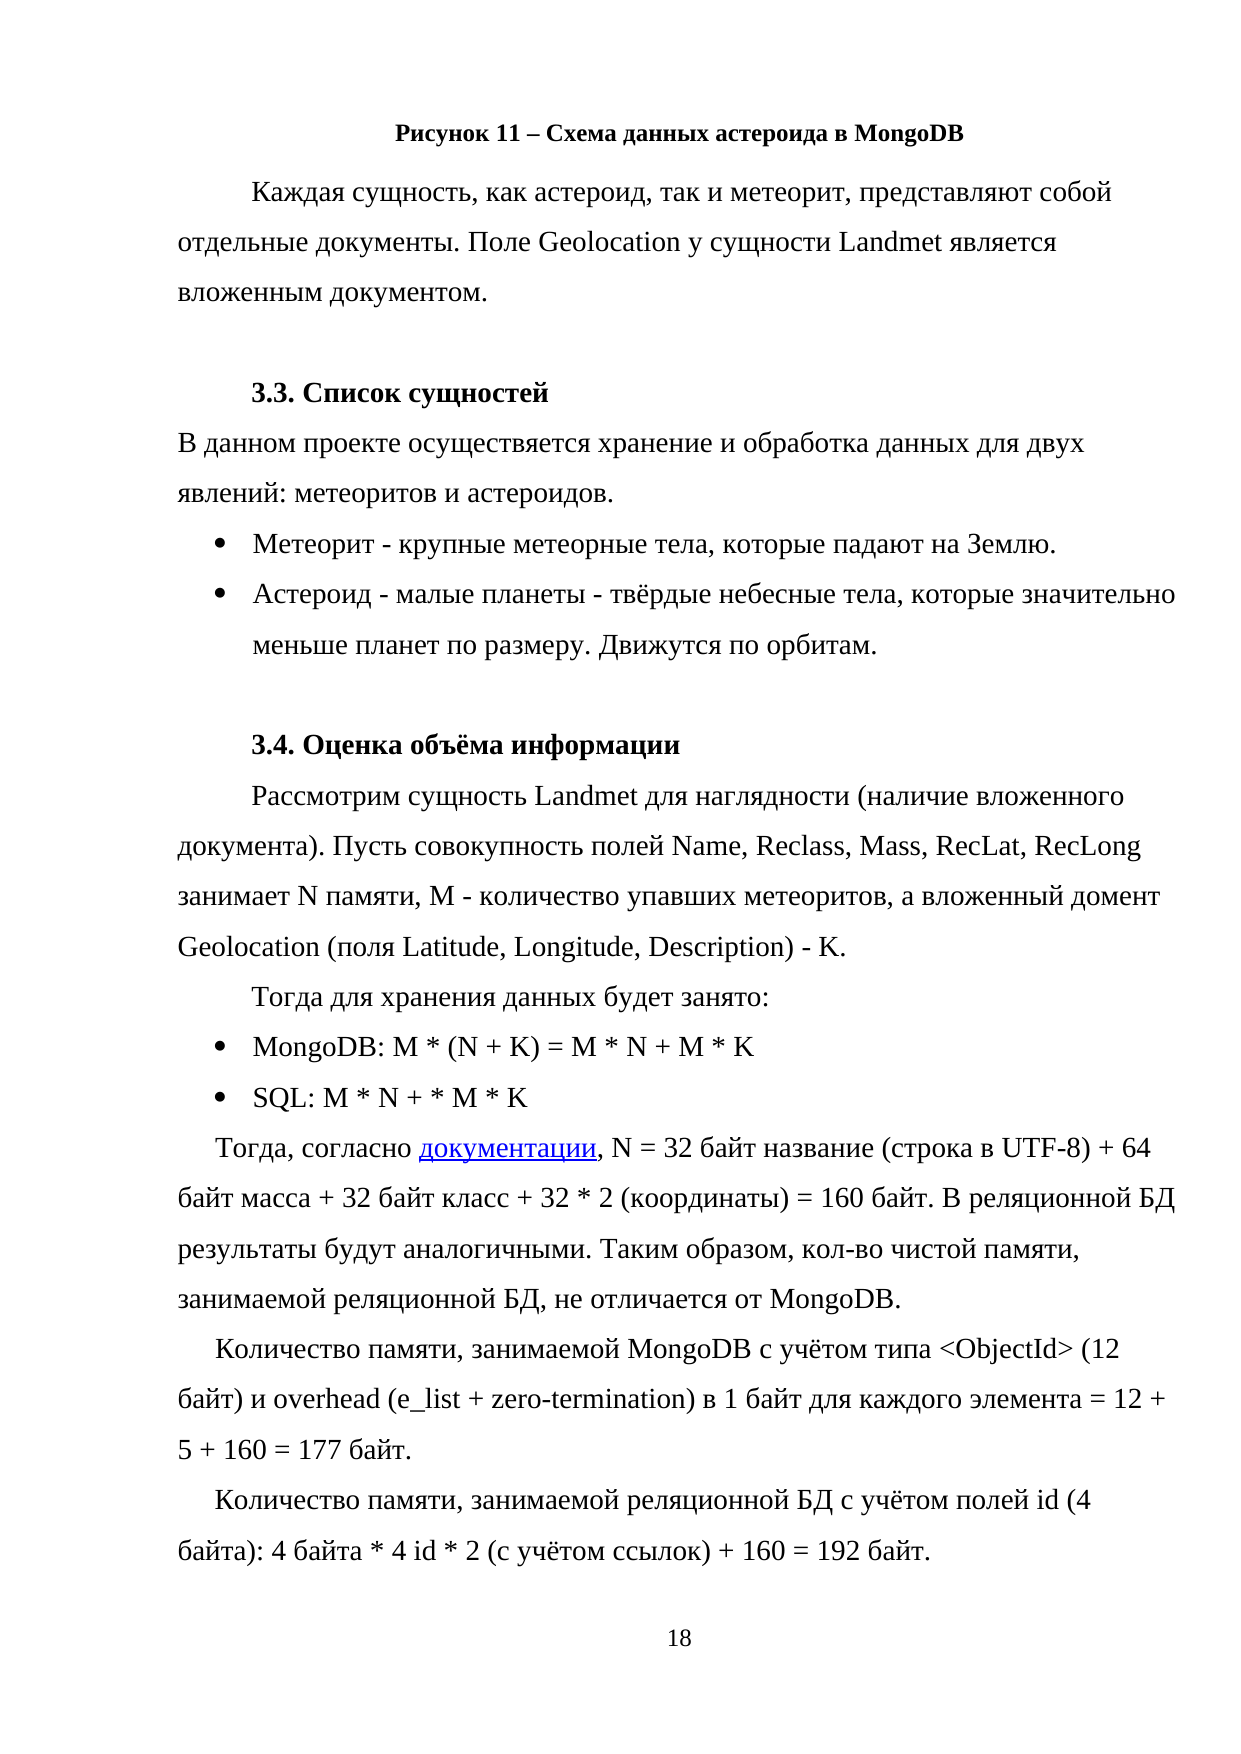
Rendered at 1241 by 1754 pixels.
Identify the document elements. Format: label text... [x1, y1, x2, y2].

list Астероид - малые планеты - твёрдые небесные тела, которые значительно меньше планет по размеру. Движутся по орбитам. [215, 576, 1181, 660]
text 3.4. Оценка объёма информации [177, 727, 1181, 761]
list Метеорит - крупные метеорные тела, которые падают на Землю. [215, 526, 1181, 559]
text Тогда для хранения данных будет занято: [177, 979, 1181, 1012]
text Рассмотрим сущность Landmet для наглядности (наличие вложенного документа). Пусть совокупность полей Name, Reclass, Mass, RecLat, RecLong занимает N памяти, M - количество упавших метеоритов, а вложенный домент Geolocation (поля Latitude, Longitude, Description) - K. [177, 778, 1181, 962]
text Тогда, согласно документации, N = 32 байт название (строка в UTF-8) + 64 байт масса + 32 байт класс + 32 * 2 (координаты) = 160 байт. В реляционной БД результаты будут аналогичными. Таким образом, кол-во чистой памяти, занимаемой реляционной БД, не отличается от MongoDB. [177, 1130, 1181, 1314]
text Каждая сущность, как астероид, так и метеорит, представляют собой отдельные документы. Поле Geolocation у сущности Landmet является вложенным документом. [177, 174, 1181, 308]
list MongoDB: M * (N + K) = M * N + M * K [215, 1029, 1181, 1063]
text Количество памяти, занимаемой реляционной БД с учётом полей id (4 байта): 4 байта * 4 id * 2 (с учётом ссылок) + 160 = 192 байт. [177, 1482, 1181, 1566]
text Рисунок 11 – Схема данных астероида в MongoDB [177, 118, 1181, 147]
text В данном проекте осуществяется хранение и обработка данных для двух явлений: метеоритов и астероидов. [177, 425, 1181, 509]
text 3.3. Список сущностей [177, 375, 1181, 408]
text Количество памяти, занимаемой MongoDB с учётом типа <ObjectId> (12 байт) и overhead (e_list + zero-termination) в 1 байт для каждого элемента = 12 + 5 + 160 = 177 байт. [177, 1331, 1181, 1466]
list SQL: M * N + * M * K [215, 1080, 1181, 1113]
